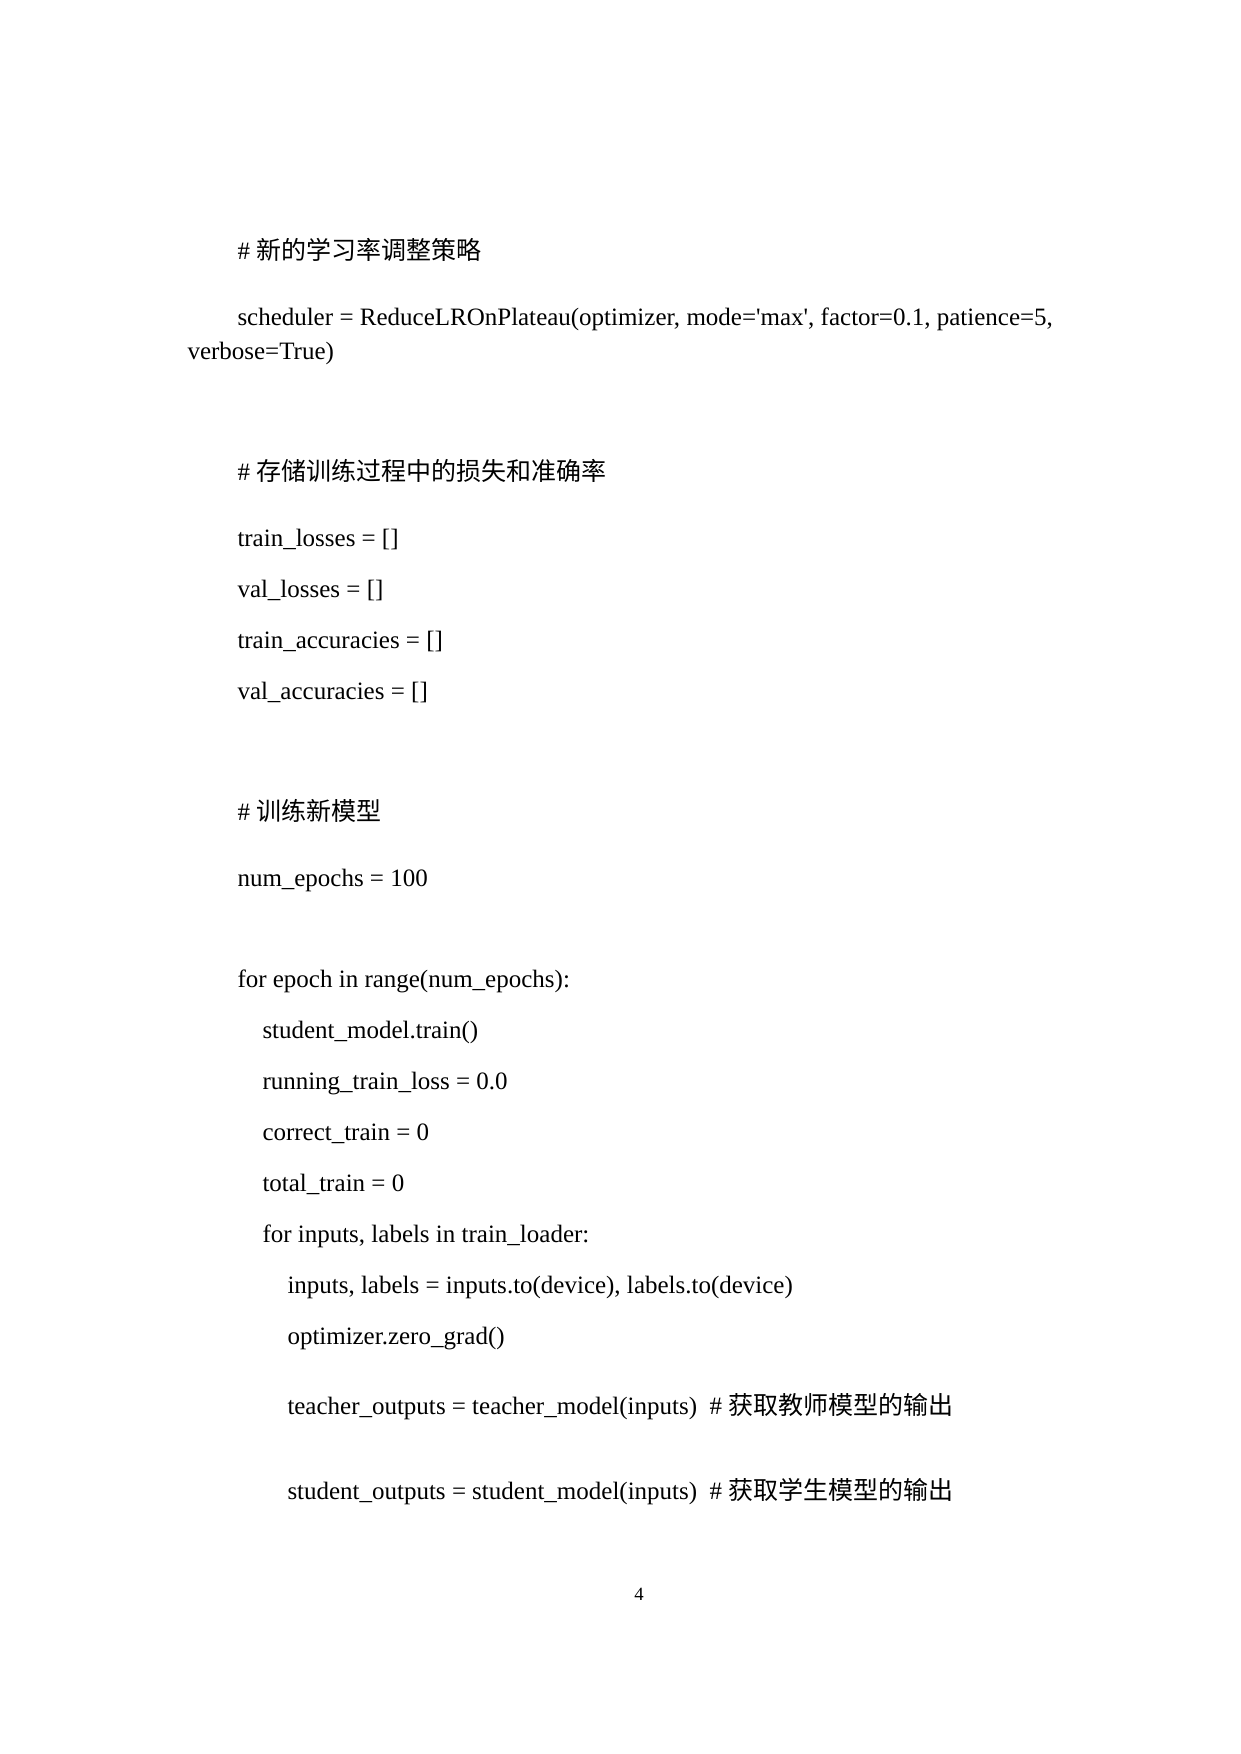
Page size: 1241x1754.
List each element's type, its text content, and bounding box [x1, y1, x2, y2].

text scheduler = ReduceLROnPlateau(optimizer, mode='max', factor=0.1, patience=5, verbose=True) [187, 300, 1053, 368]
text optimizer.zero_grad() [187, 1318, 1053, 1352]
text # 存储训练过程中的损失和准确率 [187, 436, 1053, 503]
text for epoch in range(num_epochs): [187, 962, 1053, 996]
text student_model.train() [187, 1013, 1053, 1047]
text correct_train = 0 [187, 1115, 1053, 1149]
text running_train_loss = 0.0 [187, 1064, 1053, 1098]
text # 训练新模型 [187, 775, 1053, 843]
text student_outputs = student_model(inputs) # 获取学生模型的输出 [187, 1454, 1053, 1522]
text num_epochs = 100 [187, 860, 1053, 894]
text val_losses = [] [187, 571, 1053, 605]
text inputs, labels = inputs.to(device), labels.to(device) [187, 1267, 1053, 1301]
text teacher_outputs = teacher_model(inputs) # 获取教师模型的输出 [187, 1369, 1053, 1437]
text total_train = 0 [187, 1166, 1053, 1199]
text for inputs, labels in train_loader: [187, 1217, 1053, 1251]
text train_accuracies = [] [187, 622, 1053, 656]
text # 新的学习率调整策略 [187, 215, 1053, 283]
text val_accuracies = [] [187, 673, 1053, 707]
text train_losses = [] [187, 520, 1053, 554]
